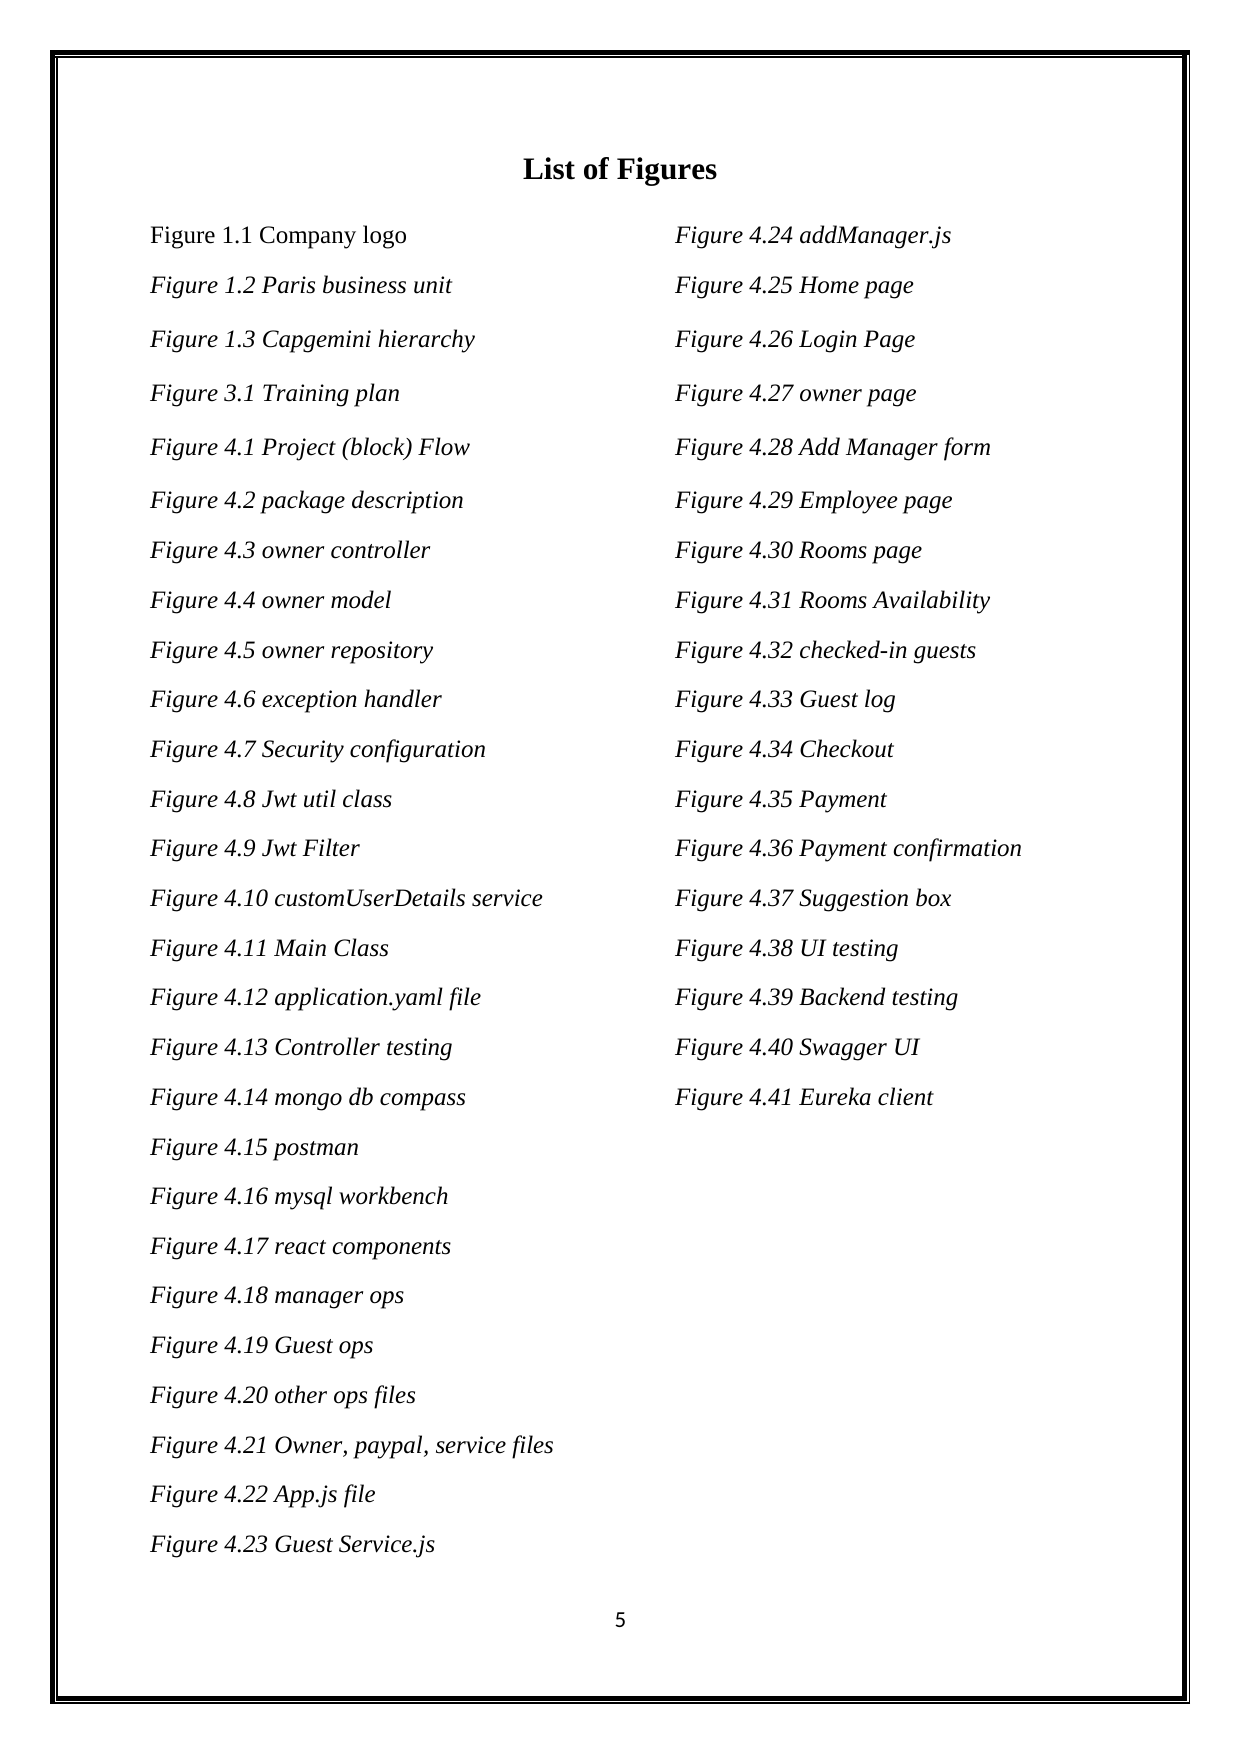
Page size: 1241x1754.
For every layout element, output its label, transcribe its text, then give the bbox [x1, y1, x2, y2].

text Figure 4.7 Security configuration Figure 4.34 Checkout [150, 734, 1090, 763]
text Figure 4.21 Owner, paypal, service files [150, 1430, 1090, 1458]
text Figure 4.13 Controller testing Figure 4.40 Swagger UI [150, 1032, 1090, 1061]
text Figure 1.2 Paris business unit Figure 4.25 Home page [150, 270, 1090, 299]
text Figure 4.4 owner model Figure 4.31 Rooms Availability [150, 585, 1090, 614]
text Figure 4.10 customUserDetails service Figure 4.37 Suggestion box [150, 883, 1090, 912]
text Figure 3.1 Training plan Figure 4.27 owner page [150, 378, 1090, 407]
text Figure 4.15 postman [150, 1132, 1090, 1160]
text List of Figures [150, 150, 1090, 186]
text Figure 1.1 Company logo Figure 4.24 addManager.js [150, 221, 1090, 249]
text Figure 4.16 mysql workbench [150, 1181, 1090, 1210]
text Figure 4.19 Guest ops [150, 1330, 1090, 1359]
text Figure 4.9 Jwt Filter Figure 4.36 Payment confirmation [150, 833, 1090, 862]
text Figure 4.1 Project (block) Flow Figure 4.28 Add Manager form [150, 432, 1090, 461]
text Figure 4.22 App.js file [150, 1479, 1090, 1508]
text Figure 4.2 package description Figure 4.29 Employee page [150, 486, 1090, 514]
text Figure 4.14 mongo db compass Figure 4.41 Eureka client [150, 1082, 1090, 1111]
text Figure 4.11 Main Class Figure 4.38 UI testing [150, 933, 1090, 962]
text Figure 4.12 application.yaml file Figure 4.39 Backend testing [150, 982, 1090, 1011]
text Figure 4.8 Jwt util class Figure 4.35 Payment [150, 784, 1090, 812]
text Figure 4.18 manager ops [150, 1281, 1090, 1309]
text Figure 4.17 react components [150, 1231, 1090, 1260]
text Figure 4.20 other ops files [150, 1380, 1090, 1409]
text Figure 4.6 exception handler Figure 4.33 Guest log [150, 684, 1090, 713]
text Figure 4.23 Guest Service.js [150, 1529, 1090, 1558]
text Figure 4.5 owner repository Figure 4.32 checked-in guests [150, 635, 1090, 663]
text Figure 1.3 Capgemini hierarchy Figure 4.26 Login Page [150, 324, 1090, 353]
text Figure 4.3 owner controller Figure 4.30 Rooms page [150, 535, 1090, 564]
